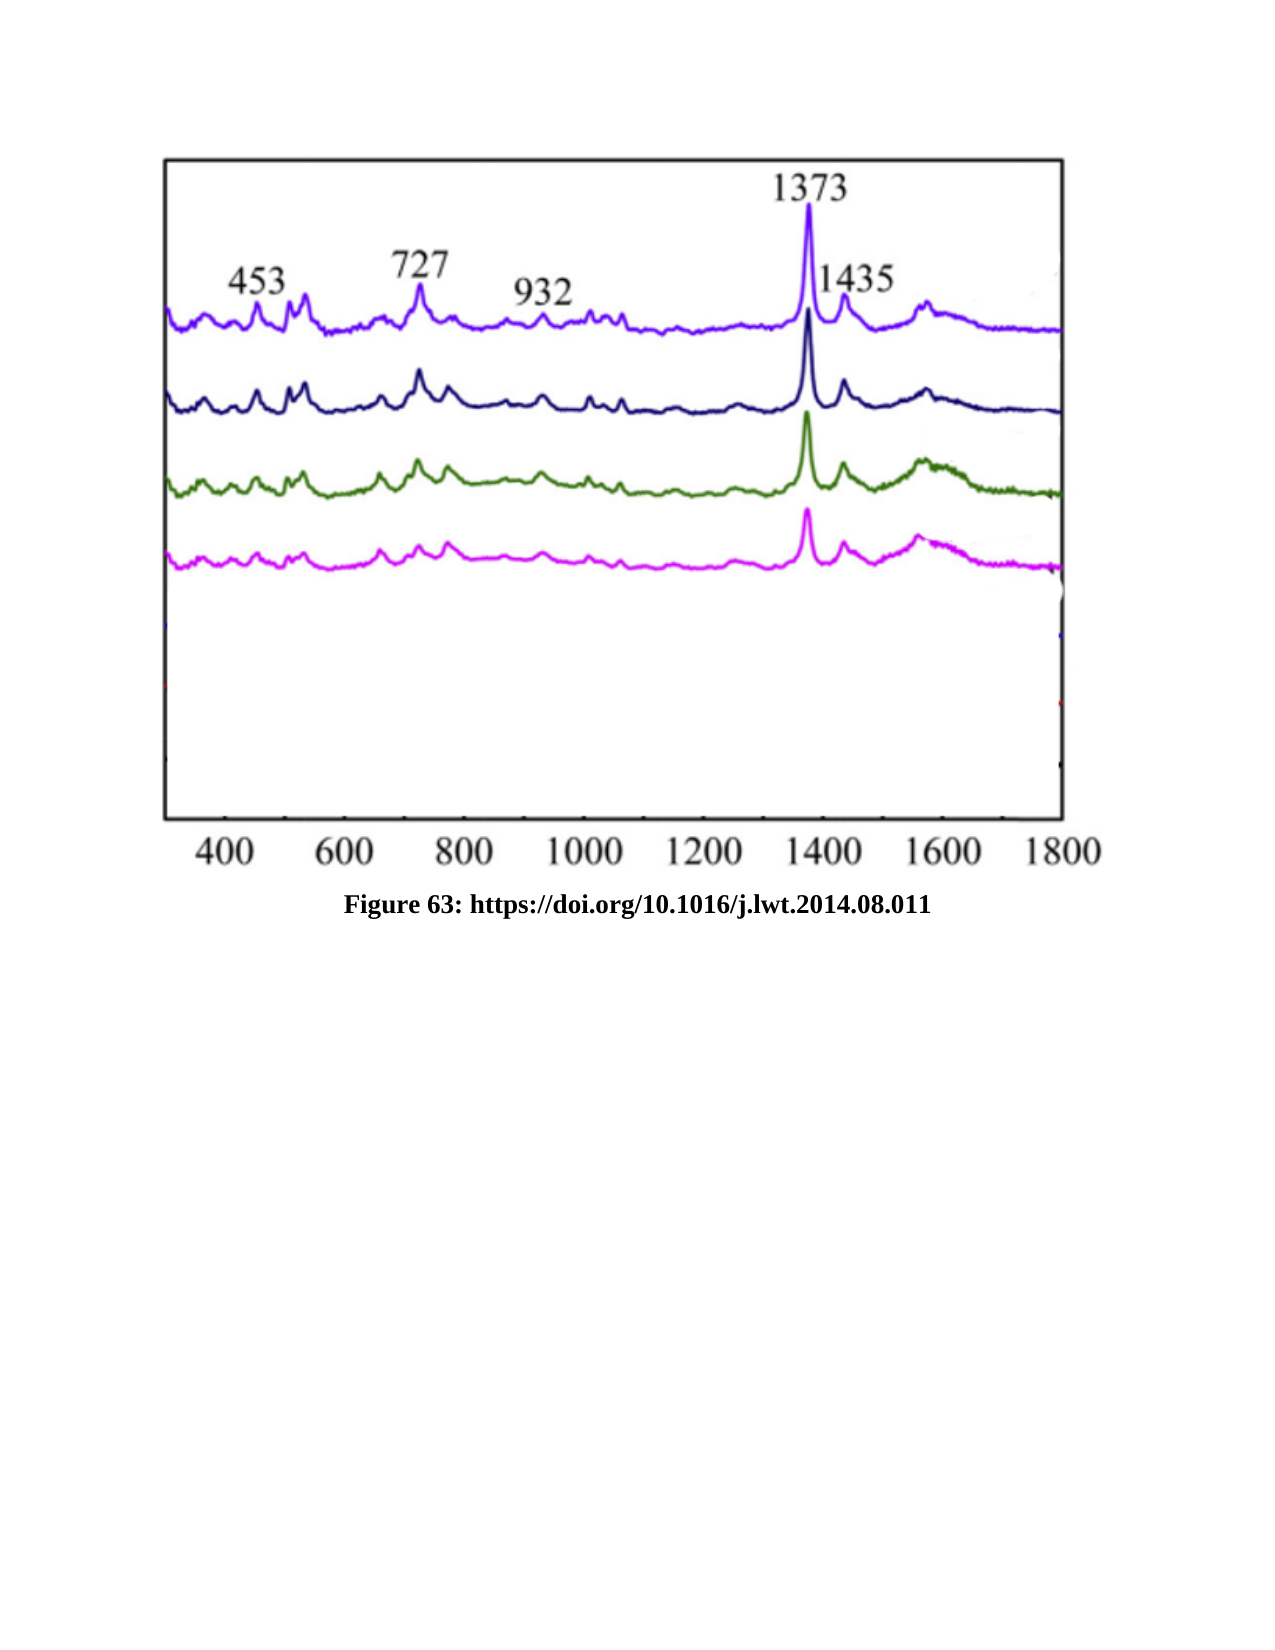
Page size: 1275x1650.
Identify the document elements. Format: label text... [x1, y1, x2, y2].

text Figure 63: https://doi.org/10.1016/j.lwt.2014.08.011 [150, 888, 1125, 919]
picture [155, 150, 1120, 868]
